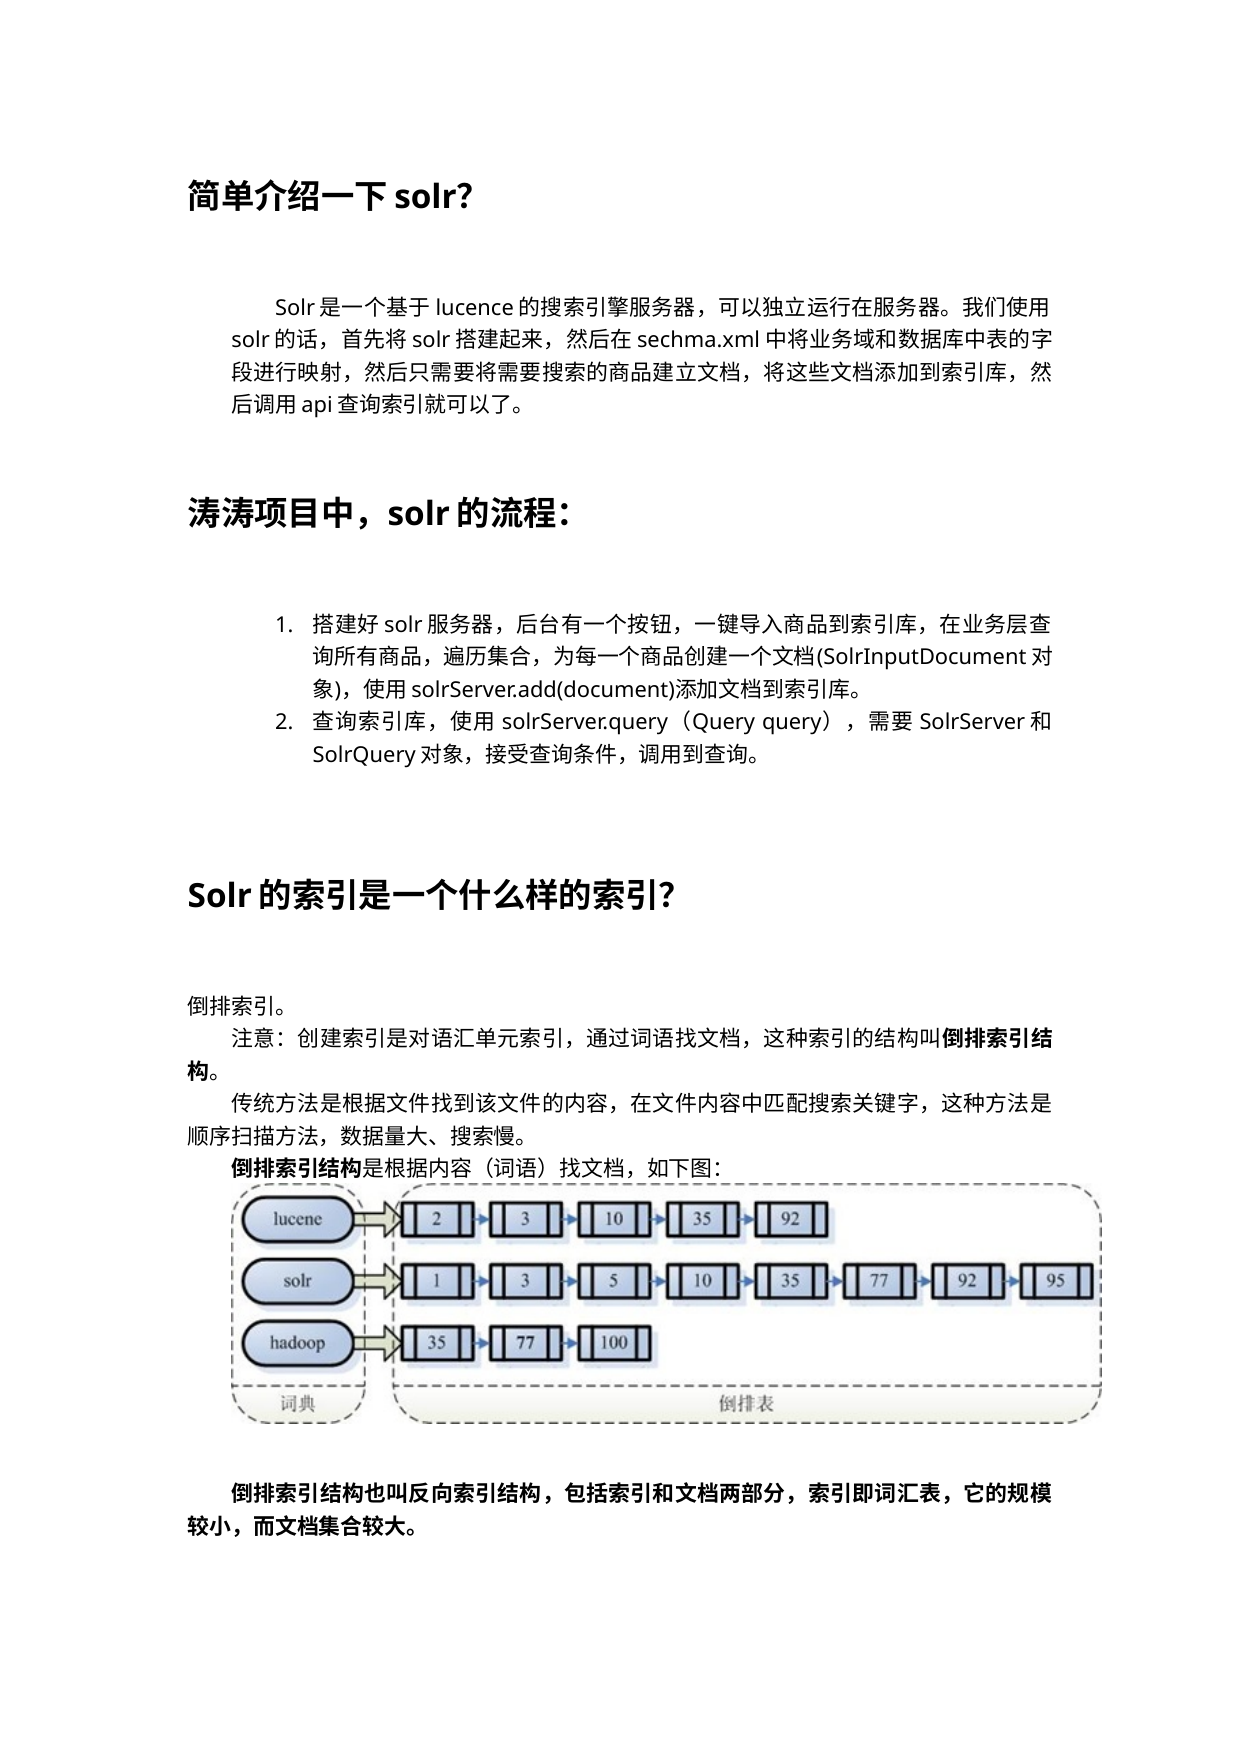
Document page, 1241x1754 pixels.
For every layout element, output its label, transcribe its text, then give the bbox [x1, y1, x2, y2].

text Solr是一个基于lucence的搜索引擎服务器，可以独立运行在服务器。我们使用solr的话，首先将solr搭建起来，然后在sechma.xml中将业务域和数据库中表的字段进行映射，然后只需要将需要搜索的商品建立文档，将这些文档添加到索引库，然后调用api查询索引就可以了。 [231, 289, 1053, 419]
list 搭建好solr服务器，后台有一个按钮，一键导入商品到索引库，在业务层查询所有商品，遍历集合，为每一个商品创建一个文档(SolrInputDocument对象)，使用solrServer.add(document)添加文档到索引库。 [275, 606, 1053, 704]
subtitle 涛涛项目中，solr的流程： [187, 479, 1053, 544]
text 倒排索引。 [187, 988, 1053, 1021]
text 注意：创建索引是对语汇单元索引，通过词语找文档，这种索引的结构叫倒排索引结构。 [187, 1021, 1053, 1086]
subtitle 简单介绍一下solr？ [187, 162, 1053, 227]
text 倒排索引结构是根据内容（词语）找文档，如下图： [187, 1151, 1053, 1183]
text 传统方法是根据文件找到该文件的内容，在文件内容中匹配搜索关键字，这种方法是顺序扫描方法，数据量大、搜索慢。 [187, 1086, 1053, 1151]
picture [231, 1183, 1102, 1424]
text 倒排索引结构也叫反向索引结构，包括索引和文档两部分，索引即词汇表，它的规模较小，而文档集合较大。 [187, 1476, 1053, 1541]
subtitle Solr的索引是一个什么样的索引？ [187, 861, 1053, 926]
list 查询索引库，使用solrServer.query（Query query），需要SolrServer和SolrQuery对象，接受查询条件，调用到查询。 [275, 704, 1053, 769]
